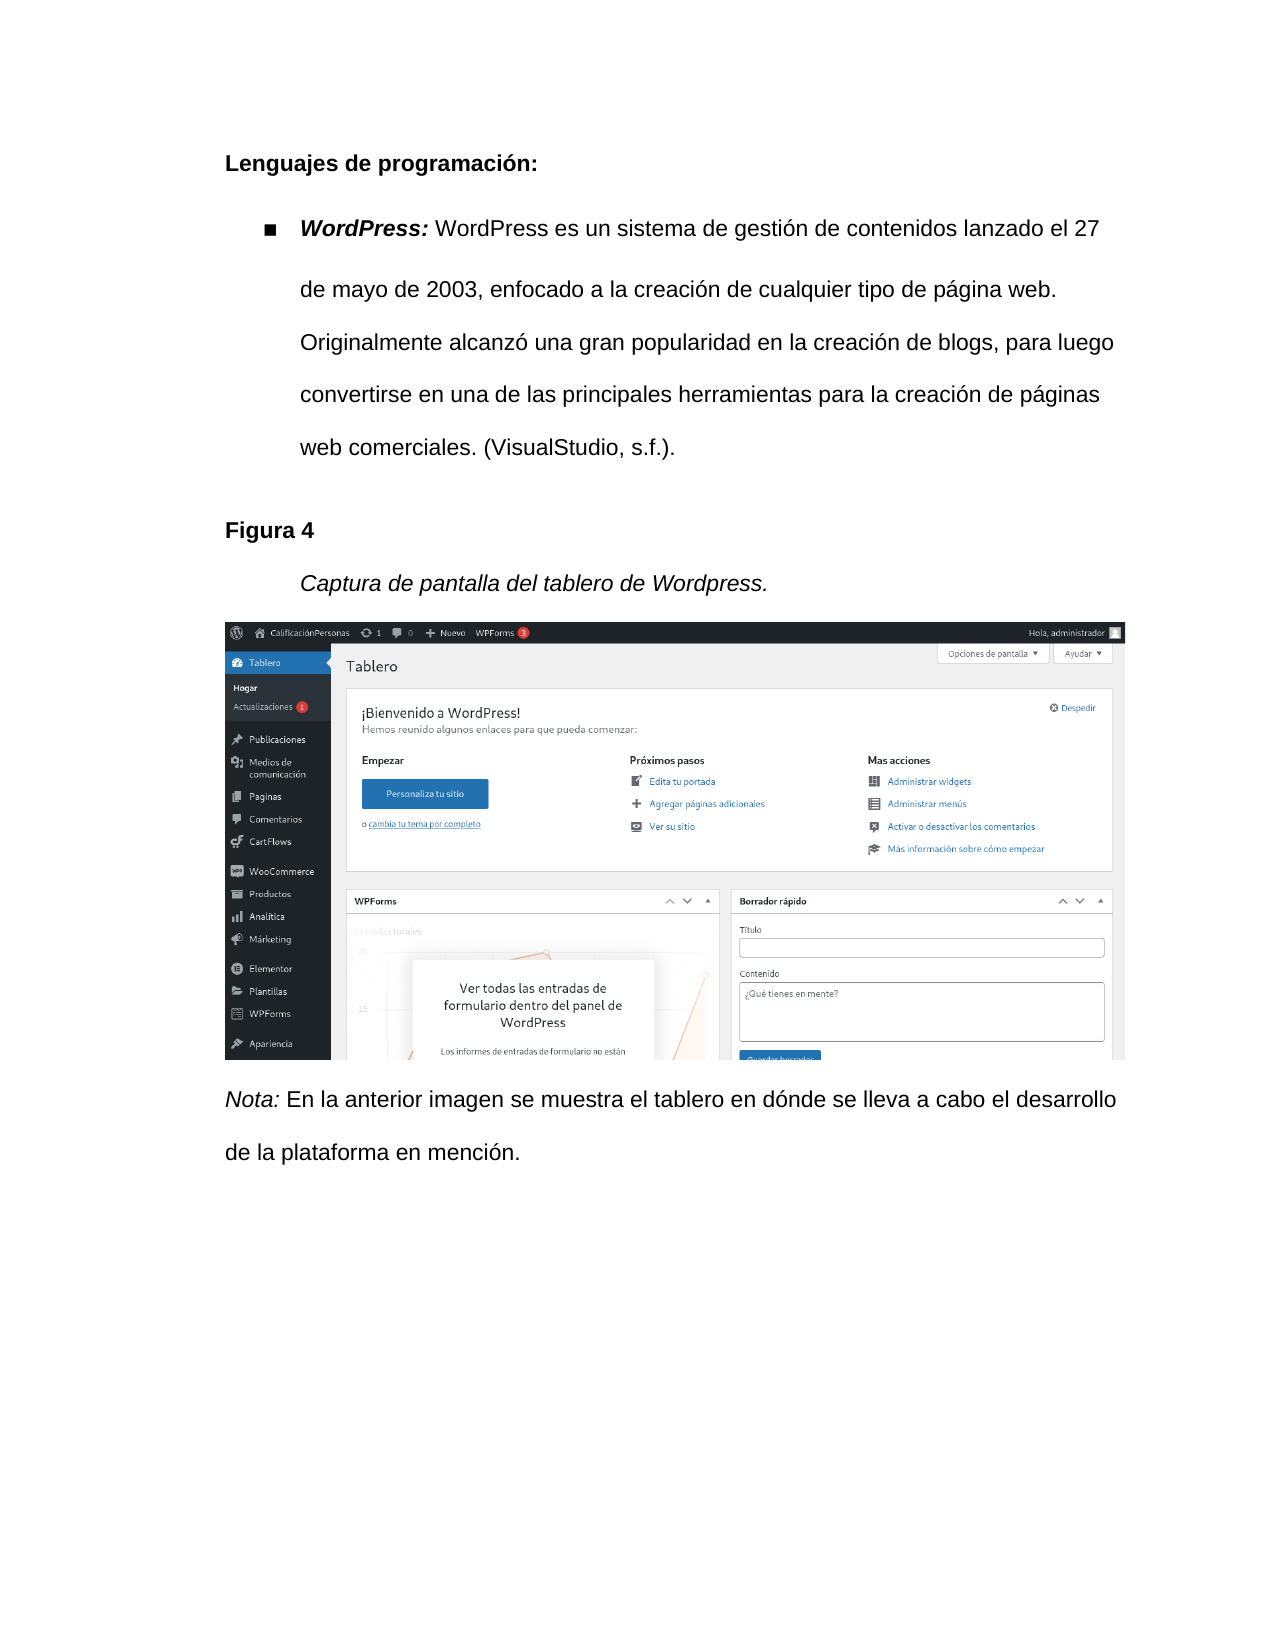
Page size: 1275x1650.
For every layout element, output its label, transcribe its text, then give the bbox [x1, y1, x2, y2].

picture [225, 622, 1125, 1060]
subtitle Lenguajes de programación: [225, 150, 1125, 176]
subtitle WordPress: WordPress es un sistema de gestión de contenidos lanzado el 27 de mayo de 2003, enfocado a la creación de cualquier tipo de página web. Originalmente alcanzó una gran popularidad en la creación de blogs, para luego convertirse en una de las principales herramientas para la creación de páginas web comerciales.​ (VisualStudio, s.f.). [262, 203, 1125, 461]
text Captura de pantalla del tablero de Wordpress. [300, 570, 1125, 596]
text Nota: En la anterior imagen se muestra el tablero en dónde se lleva a cabo el desarrollo de la plataforma en mención. [225, 1086, 1125, 1165]
